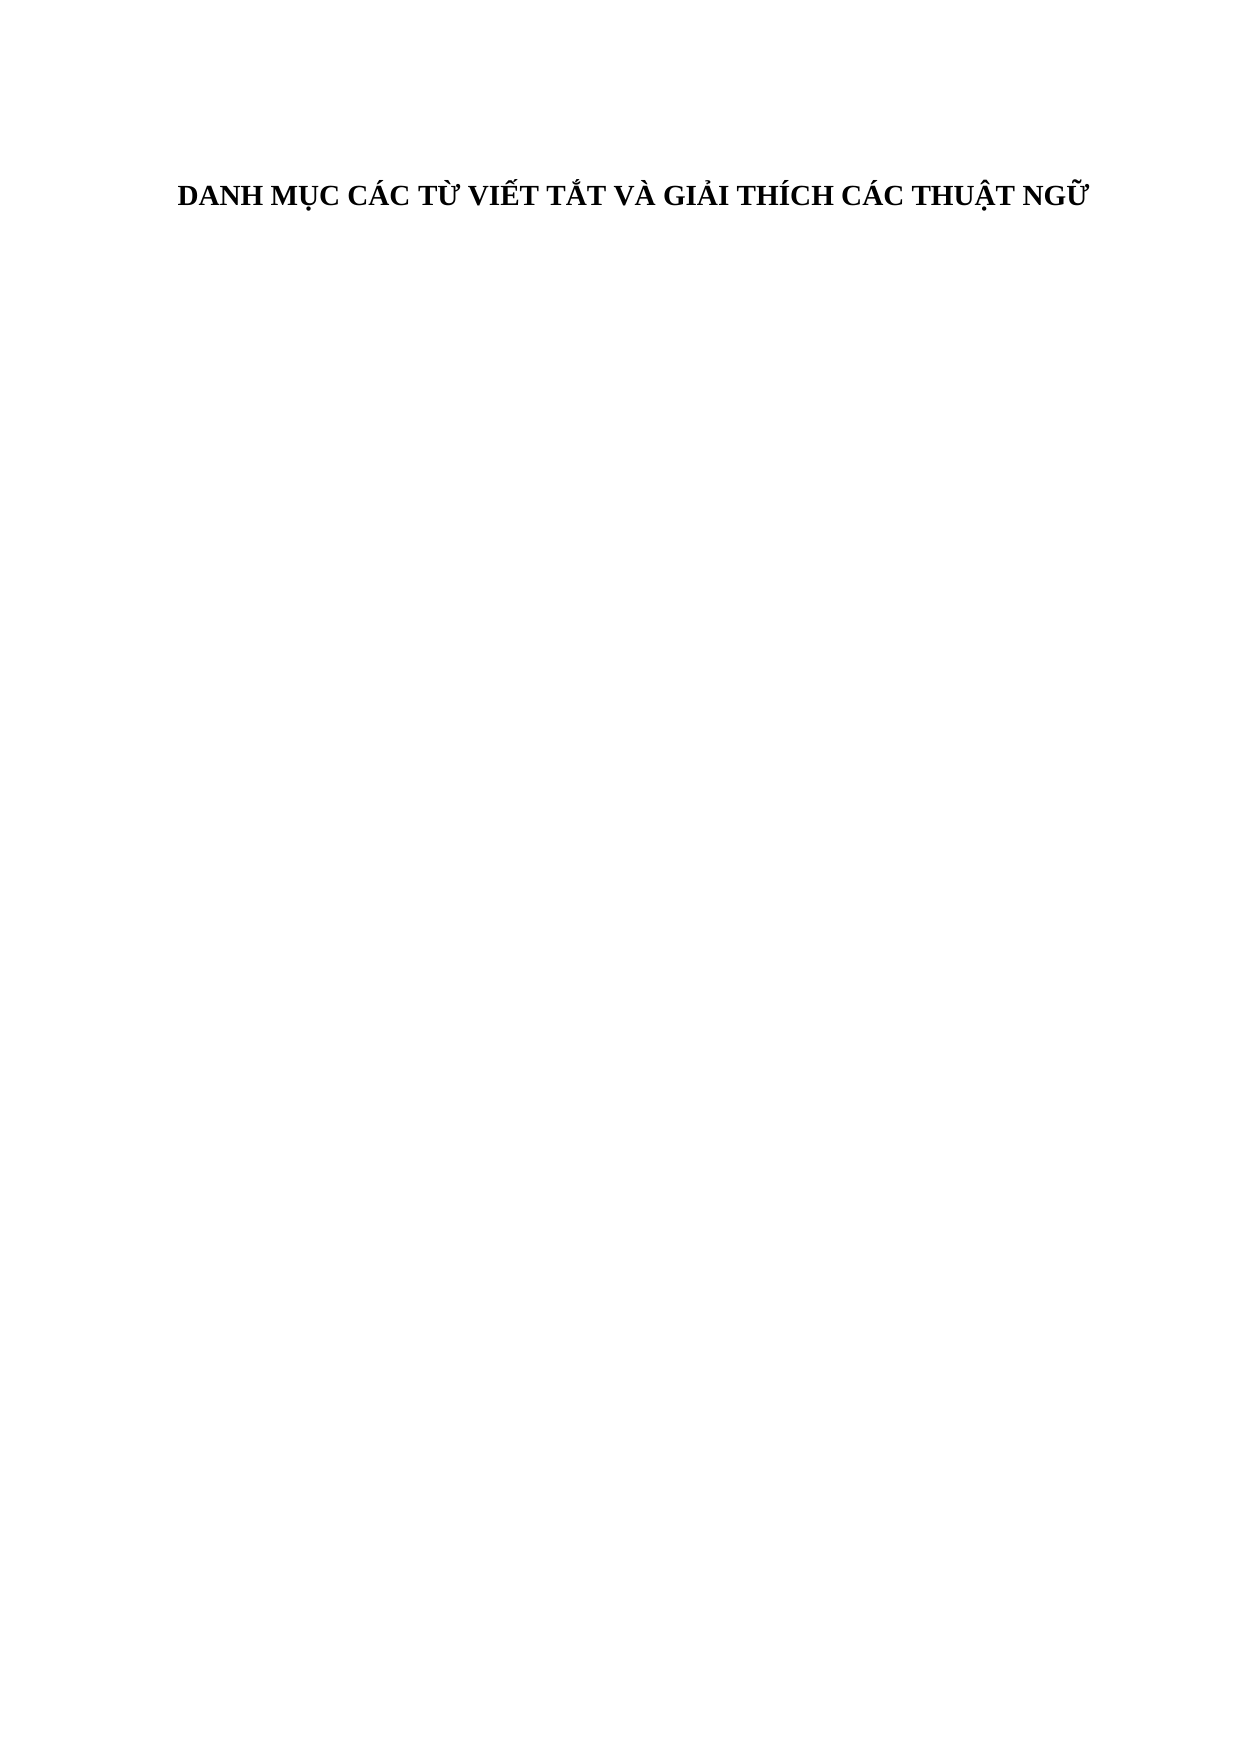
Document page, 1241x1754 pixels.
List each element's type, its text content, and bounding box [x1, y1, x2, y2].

text DANH MỤC CÁC TỪ VIẾT TẮT VÀ GIẢI THÍCH CÁC THUẬT NGỮ [177, 162, 1122, 227]
